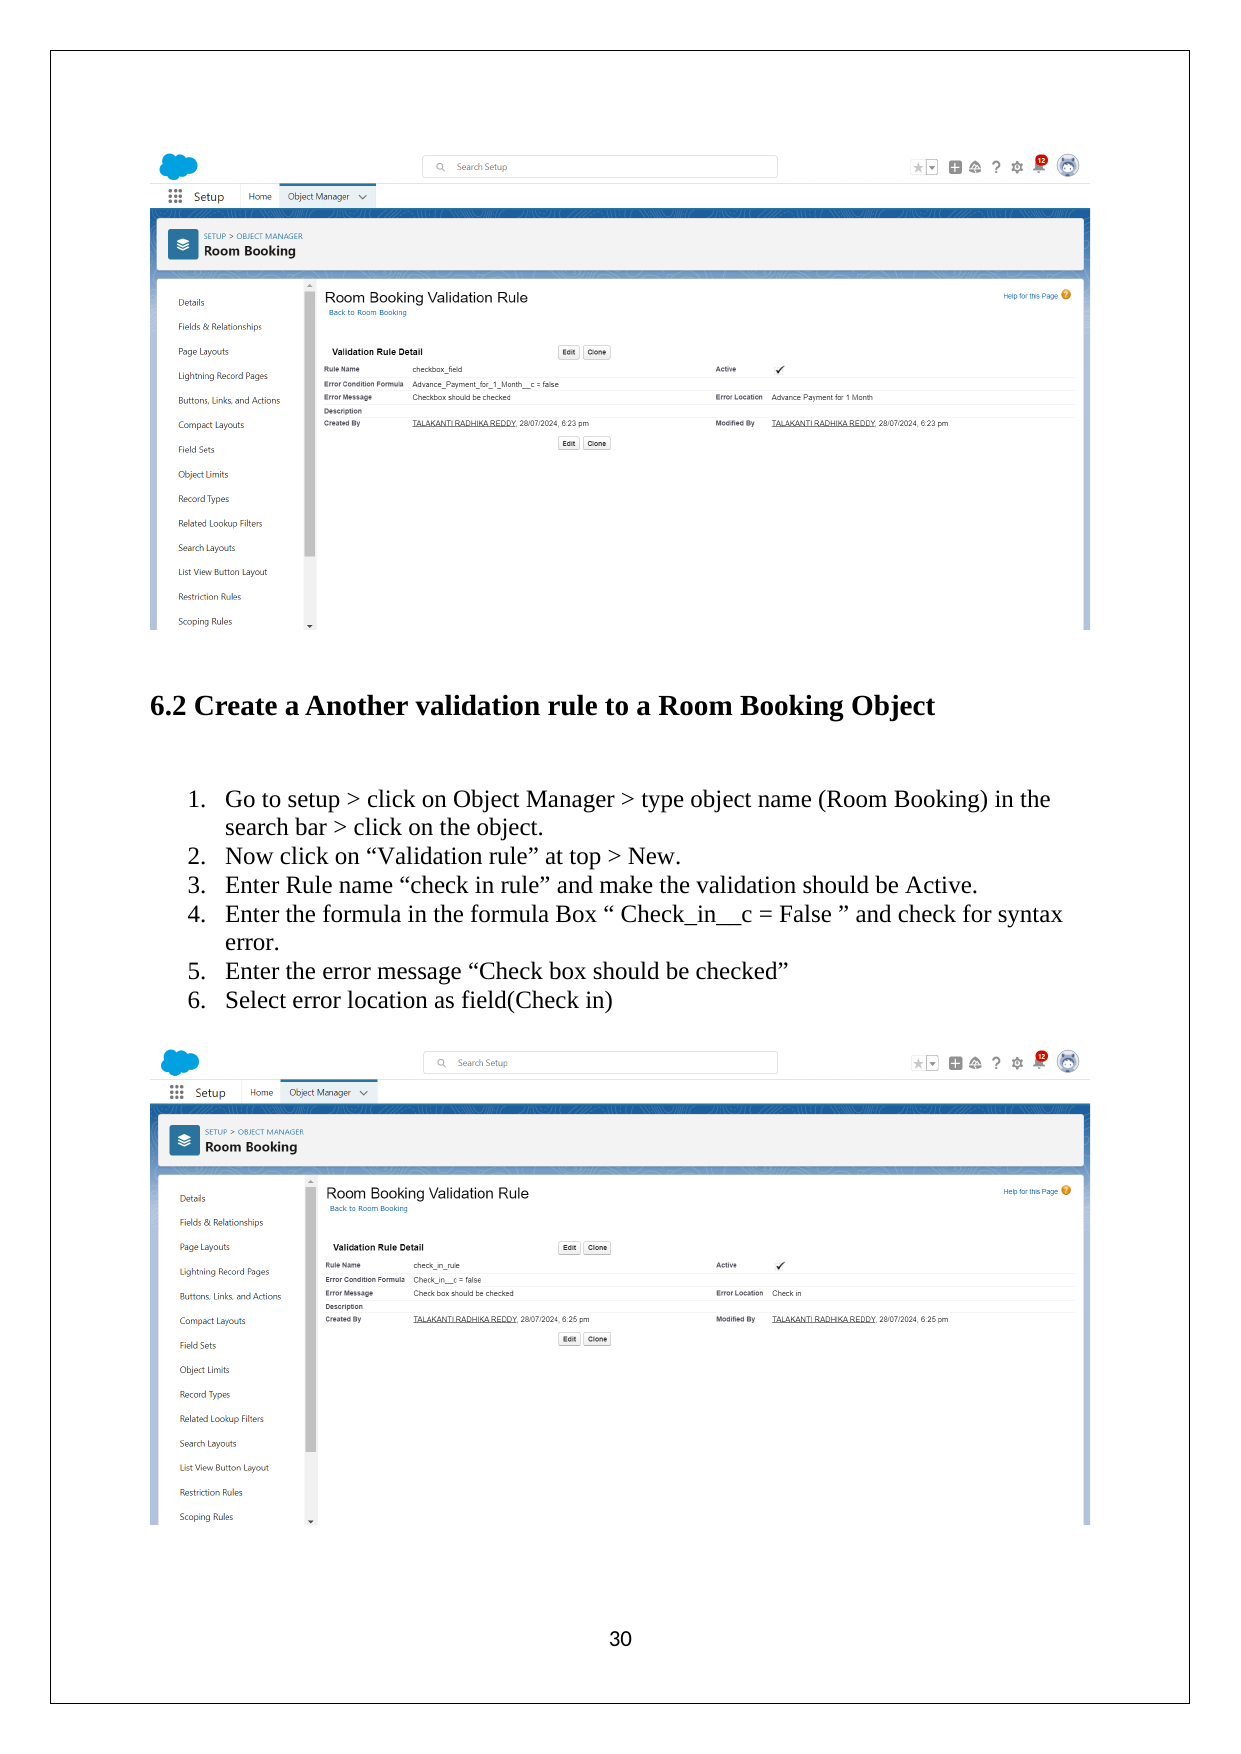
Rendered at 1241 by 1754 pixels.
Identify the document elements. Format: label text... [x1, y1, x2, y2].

subtitle 6.2 Create a Another validation rule to a Room Booking Object [150, 688, 1090, 721]
picture [150, 150, 1091, 630]
list Select error location as field(Check in) [187, 985, 1090, 1014]
list Go to setup > click on Object Manager > type object name (Room Booking) in the search bar > click on the object. [187, 784, 1090, 841]
list Now click on “Validation rule” at top > New. [187, 841, 1090, 870]
list Enter the formula in the formula Box “ Check_in__c = False ” and check for syntax error. [187, 899, 1090, 956]
list Enter the error message “Check box should be checked” [187, 956, 1090, 985]
list Enter Rule name “check in rule” and make the validation should be Active. [187, 870, 1090, 899]
picture [150, 1046, 1091, 1525]
